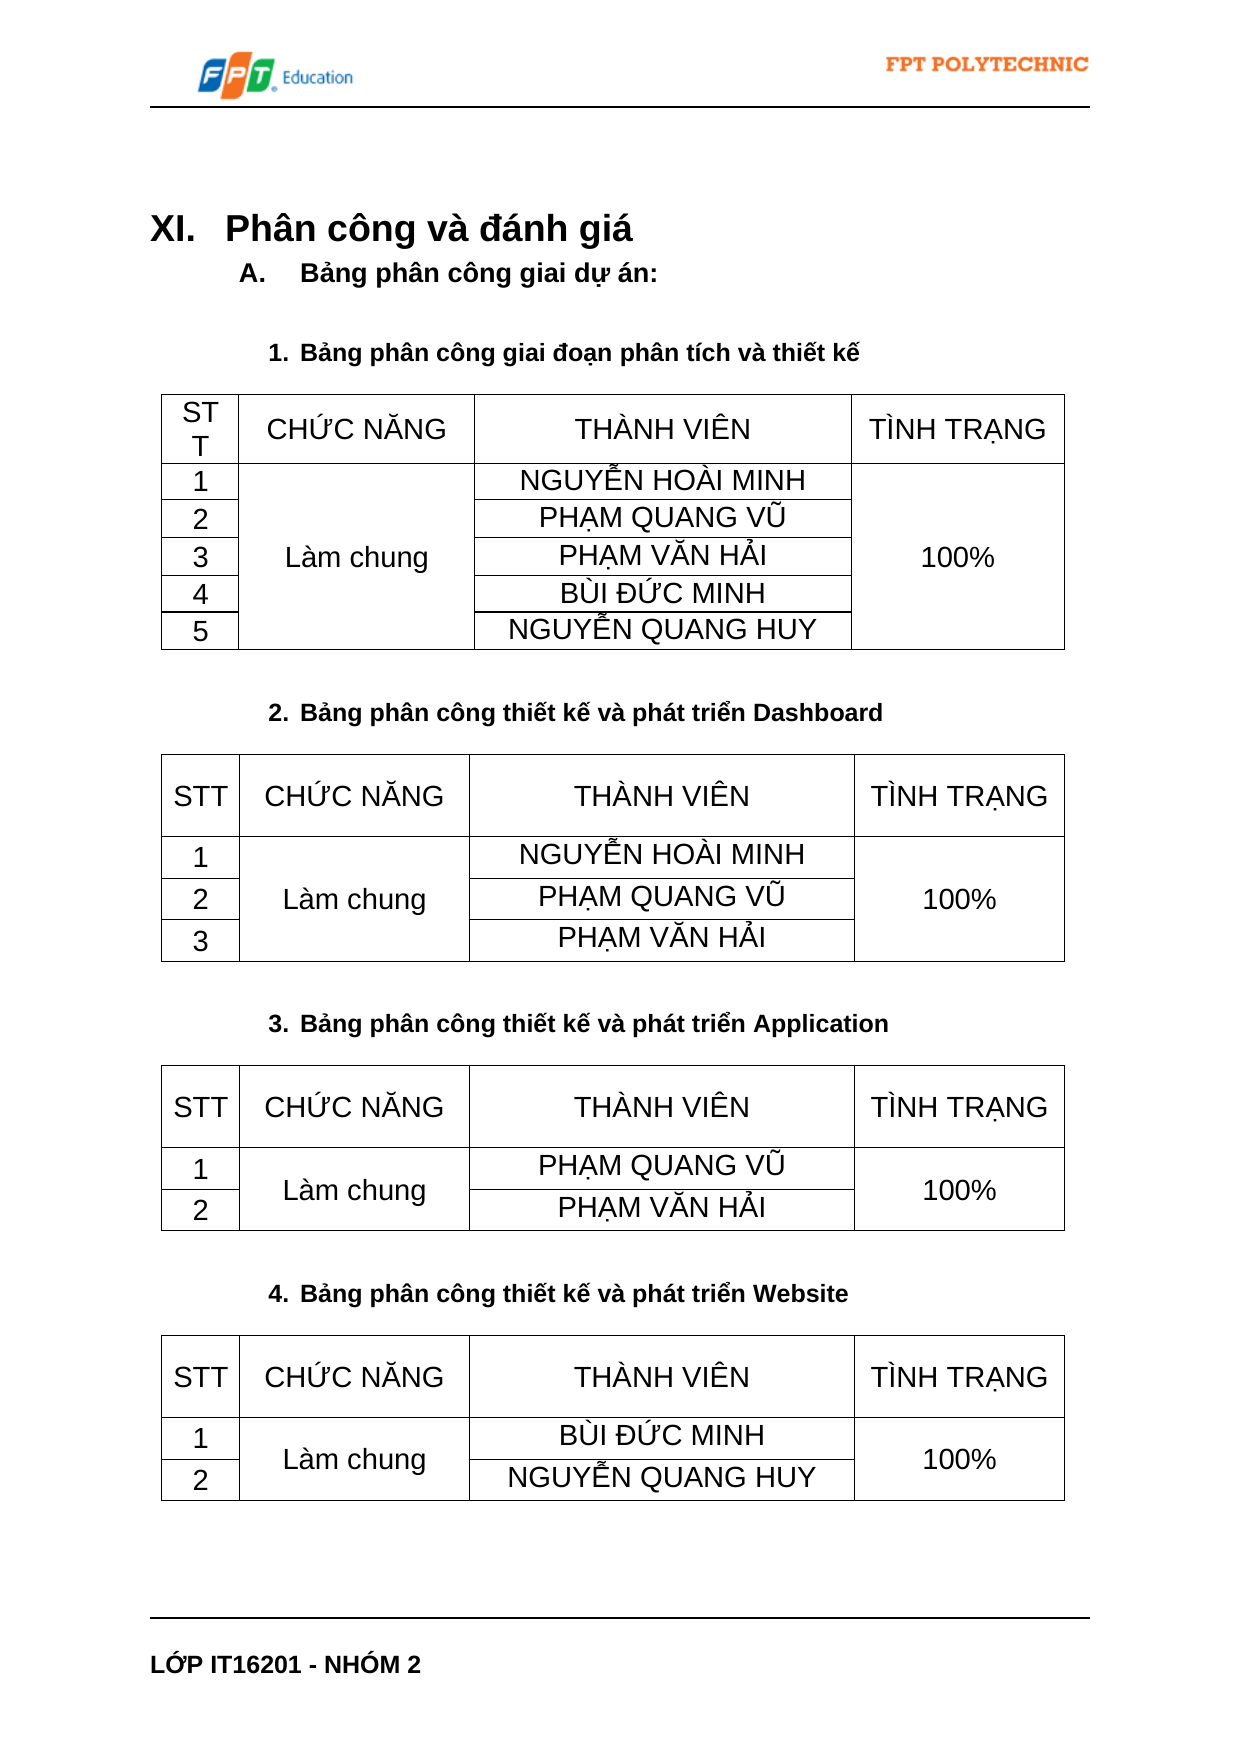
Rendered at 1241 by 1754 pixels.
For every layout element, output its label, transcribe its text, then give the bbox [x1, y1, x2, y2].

table_cell 100% [852, 464, 1064, 649]
table_cell 1 [162, 464, 238, 499]
table_cell 100% [855, 1418, 1064, 1500]
table_cell PHẠM VĂN HẢI [475, 538, 851, 575]
table_cell BÙI ĐỨC MINH [470, 1418, 854, 1459]
subtitle Bảng phân công giai đoạn phân tích và thiết kế [209, 338, 1090, 367]
table_cell PHẠM VĂN HẢI [470, 1190, 854, 1230]
table_cell 4 [162, 576, 238, 611]
table_header STT [162, 395, 238, 462]
table_cell 1 [162, 837, 239, 877]
table_header THÀNH VIÊN [475, 395, 851, 462]
subtitle Bảng phân công thiết kế và phát triển Website [209, 1279, 1090, 1308]
table_cell Làm chung [240, 1148, 469, 1230]
table_cell 2 [162, 1190, 239, 1230]
table_header TÌNH TRẠNG [855, 1336, 1064, 1417]
table_cell 3 [162, 920, 239, 961]
picture [885, 53, 1091, 74]
table_header CHỨC NĂNG [240, 755, 469, 836]
table_header TÌNH TRẠNG [855, 1066, 1064, 1147]
subtitle Phân công và đánh giá [150, 206, 1090, 249]
table_cell PHẠM VĂN HẢI [470, 920, 854, 961]
table_header THÀNH VIÊN [470, 755, 854, 836]
table_cell NGUYỄN HOÀI MINH [470, 837, 854, 877]
table_cell Làm chung [240, 1418, 469, 1500]
table_header CHỨC NĂNG [240, 1066, 469, 1147]
table_header THÀNH VIÊN [470, 1066, 854, 1147]
picture [150, 49, 402, 106]
subtitle Bảng phân công giai dự án: [179, 257, 1090, 288]
table_cell 1 [162, 1148, 239, 1189]
table_cell 2 [162, 500, 238, 537]
table_cell Làm chung [239, 464, 474, 649]
table_header STT [162, 1336, 239, 1417]
table_cell PHẠM QUANG VŨ [470, 1148, 854, 1189]
table_cell PHẠM QUANG VŨ [470, 879, 854, 919]
subtitle Bảng phân công thiết kế và phát triển Dashboard [209, 698, 1090, 727]
table_cell BÙI ĐỨC MINH [475, 576, 851, 611]
table_header STT [162, 1066, 239, 1147]
table_cell NGUYỄN QUANG HUY [470, 1460, 854, 1500]
table_cell 2 [162, 879, 239, 919]
table_cell 2 [162, 1460, 239, 1500]
table_header TÌNH TRẠNG [852, 395, 1064, 462]
table_header CHỨC NĂNG [240, 1336, 469, 1417]
table_cell Làm chung [240, 837, 469, 961]
table_header THÀNH VIÊN [470, 1336, 854, 1417]
table_cell 100% [855, 837, 1064, 961]
table_header CHỨC NĂNG [239, 395, 474, 462]
table_cell NGUYỄN QUANG HUY [475, 613, 851, 649]
table_cell PHẠM QUANG VŨ [475, 500, 851, 537]
subtitle Bảng phân công thiết kế và phát triển Application [209, 1009, 1090, 1038]
table_header STT [162, 755, 239, 836]
table_header TÌNH TRẠNG [855, 755, 1064, 836]
table_cell 5 [162, 613, 238, 649]
table_cell 1 [162, 1418, 239, 1459]
table_cell 100% [855, 1148, 1064, 1230]
table_cell NGUYỄN HOÀI MINH [475, 464, 851, 499]
table_cell 3 [162, 538, 238, 575]
